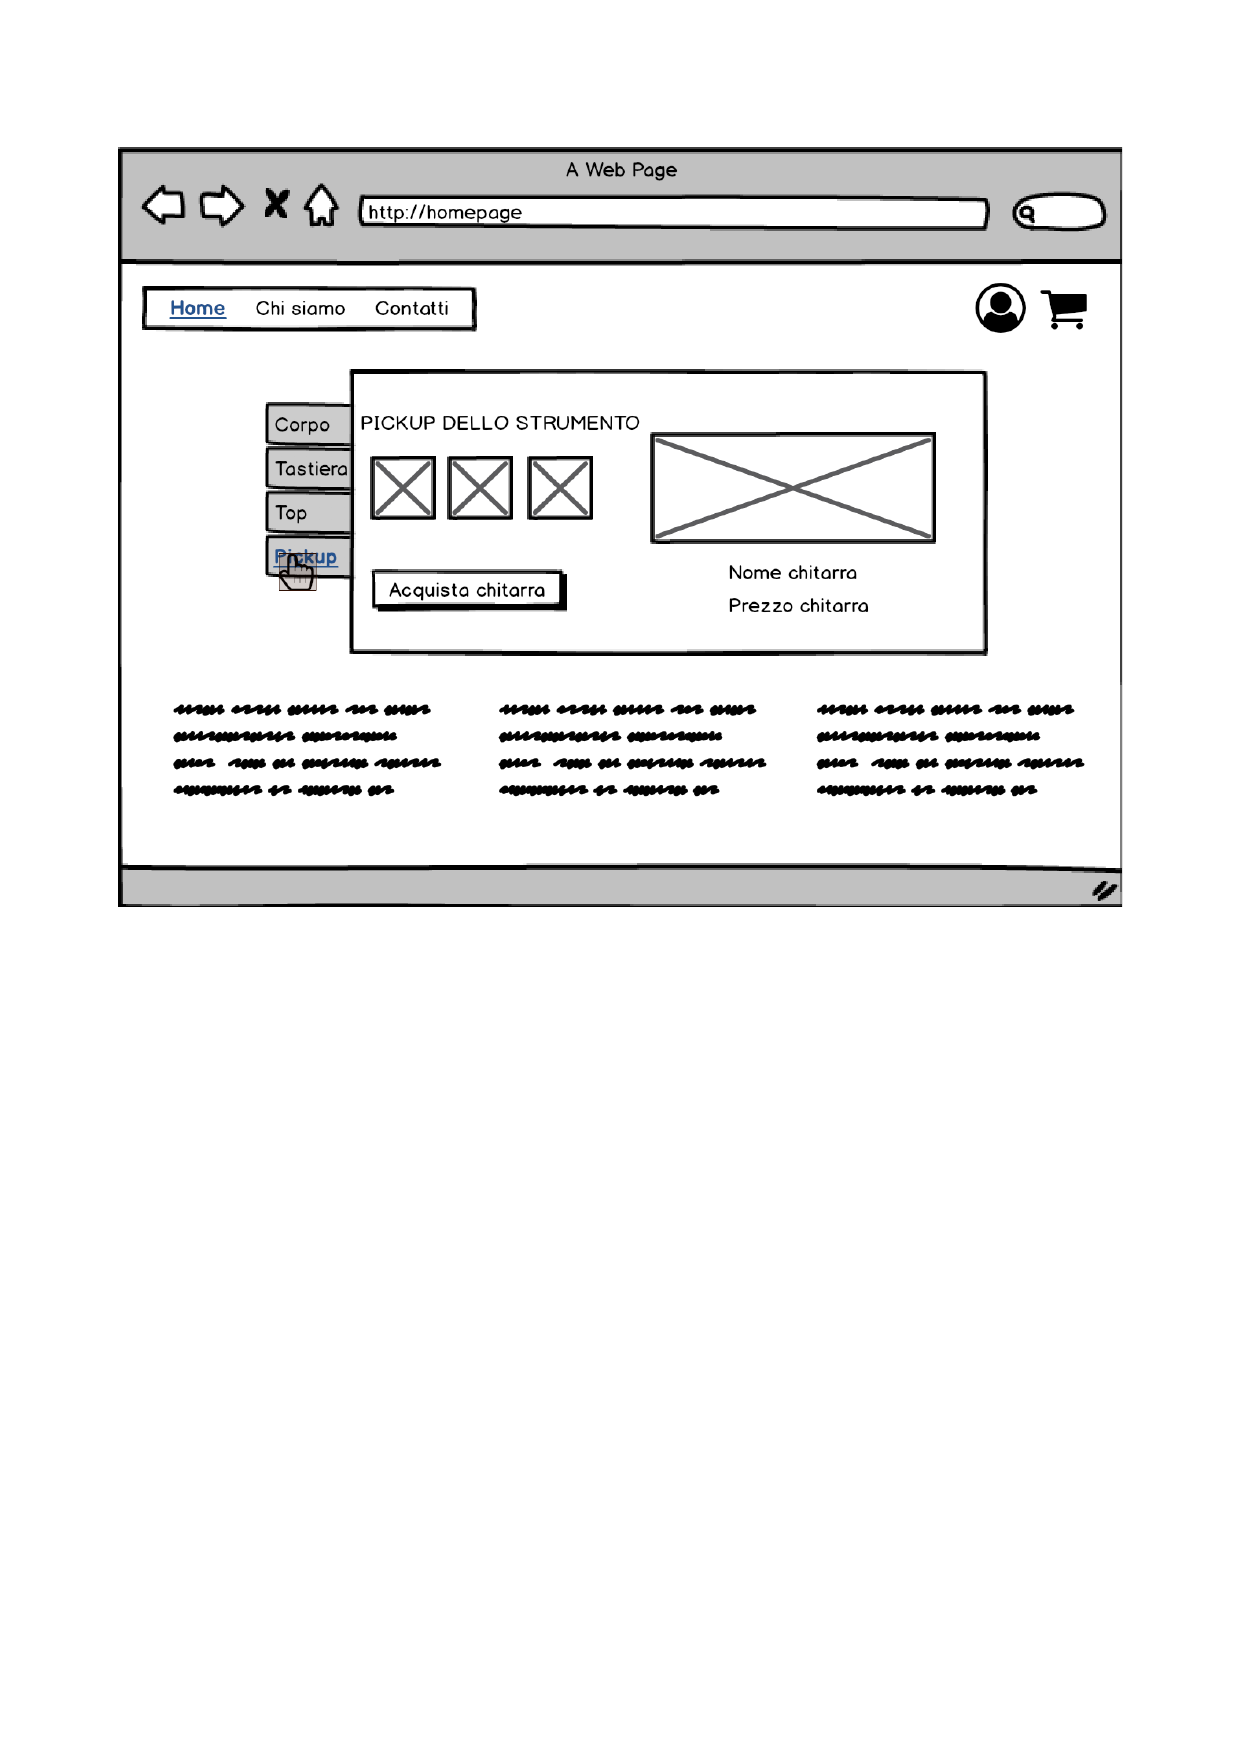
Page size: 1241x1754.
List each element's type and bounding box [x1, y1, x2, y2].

picture [118, 147, 1123, 907]
